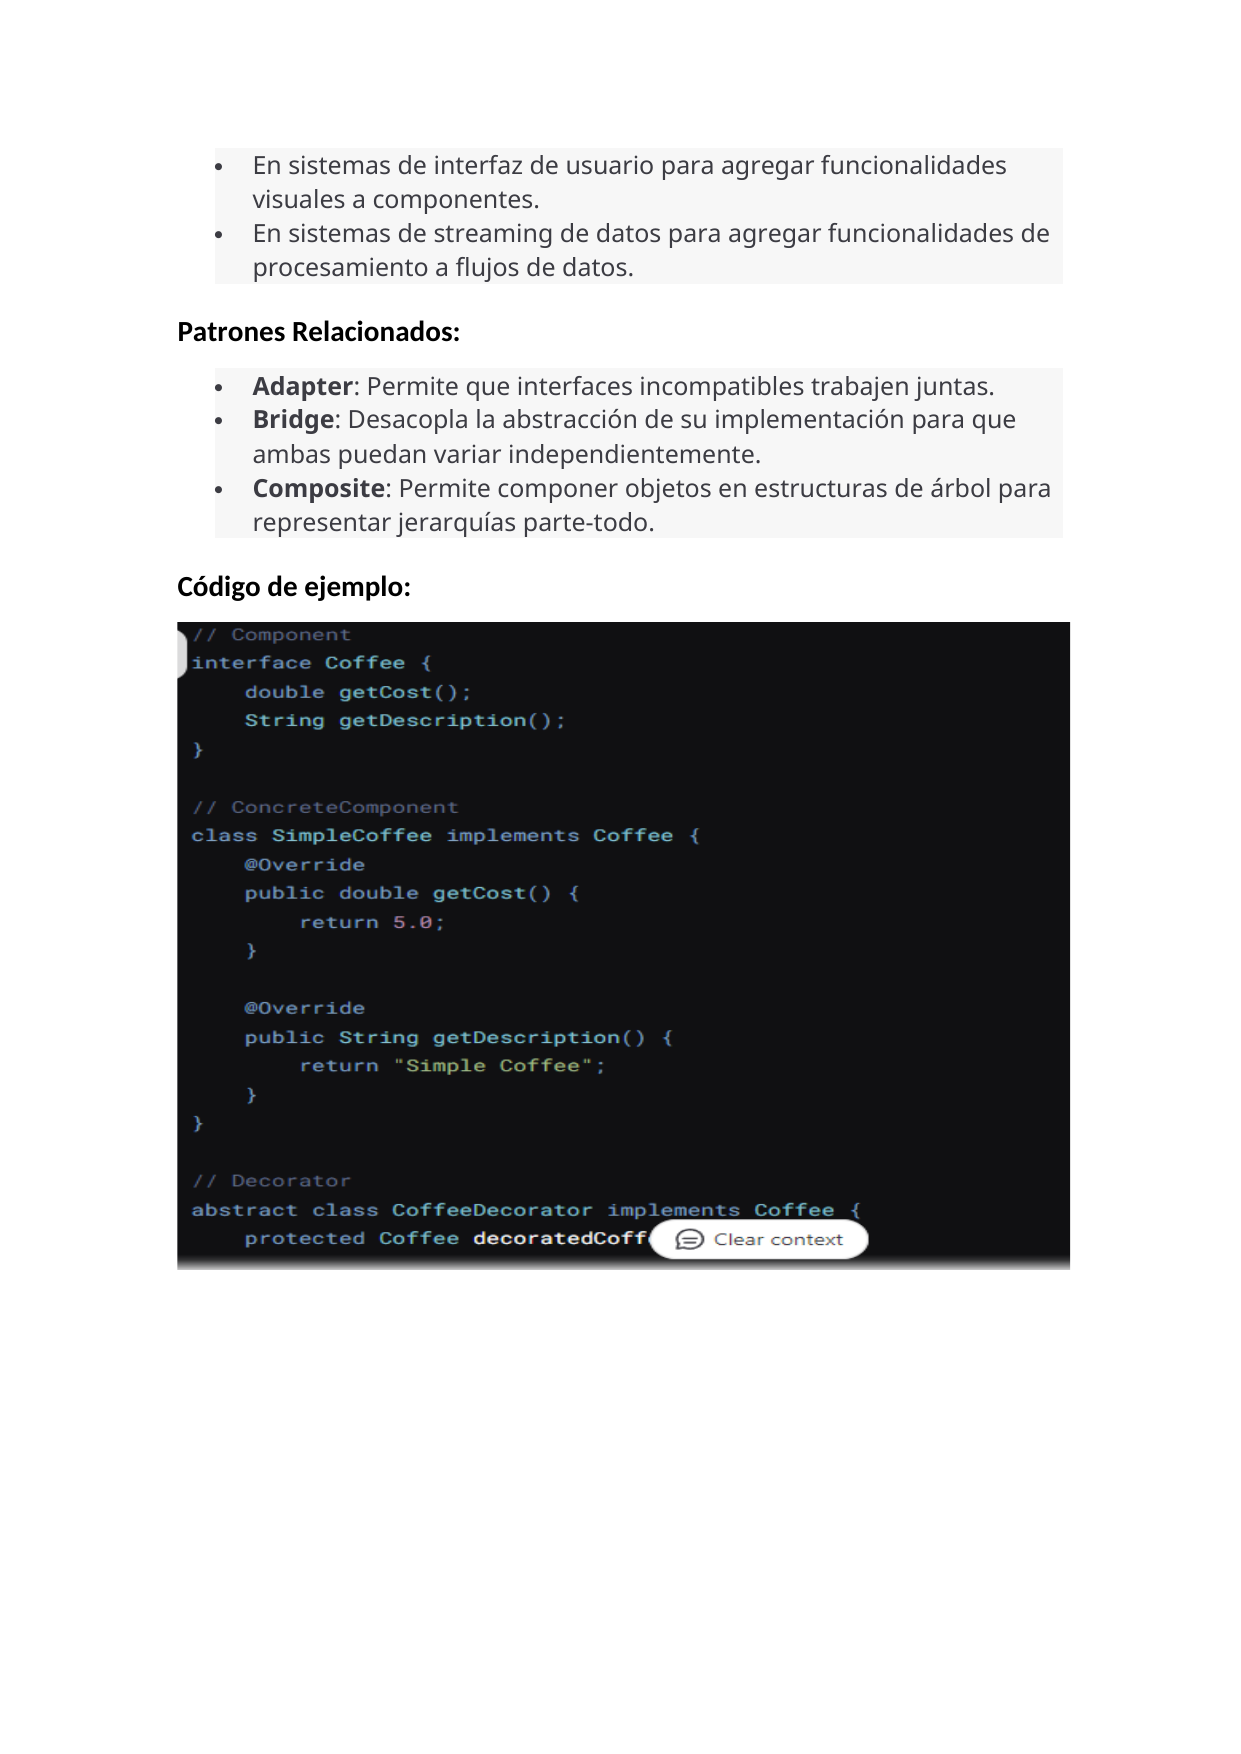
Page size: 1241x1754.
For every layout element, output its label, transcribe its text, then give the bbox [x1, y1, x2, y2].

picture [177, 622, 1071, 1270]
list En sistemas de interfaz de usuario para agregar funcionalidades visuales a componentes. [215, 148, 1063, 216]
text Código de ejemplo: [177, 568, 1063, 603]
list Bridge: Desacopla la abstracción de su implementación para que ambas puedan variar independientemente. [215, 402, 1063, 470]
list Composite: Permite componer objetos en estructuras de árbol para representar jerarquías parte-todo. [215, 470, 1063, 538]
text Patrones Relacionados: [177, 313, 1063, 349]
list En sistemas de streaming de datos para agregar funcionalidades de procesamiento a flujos de datos. [215, 216, 1063, 284]
list Adapter: Permite que interfaces incompatibles trabajen juntas. [215, 368, 1063, 402]
